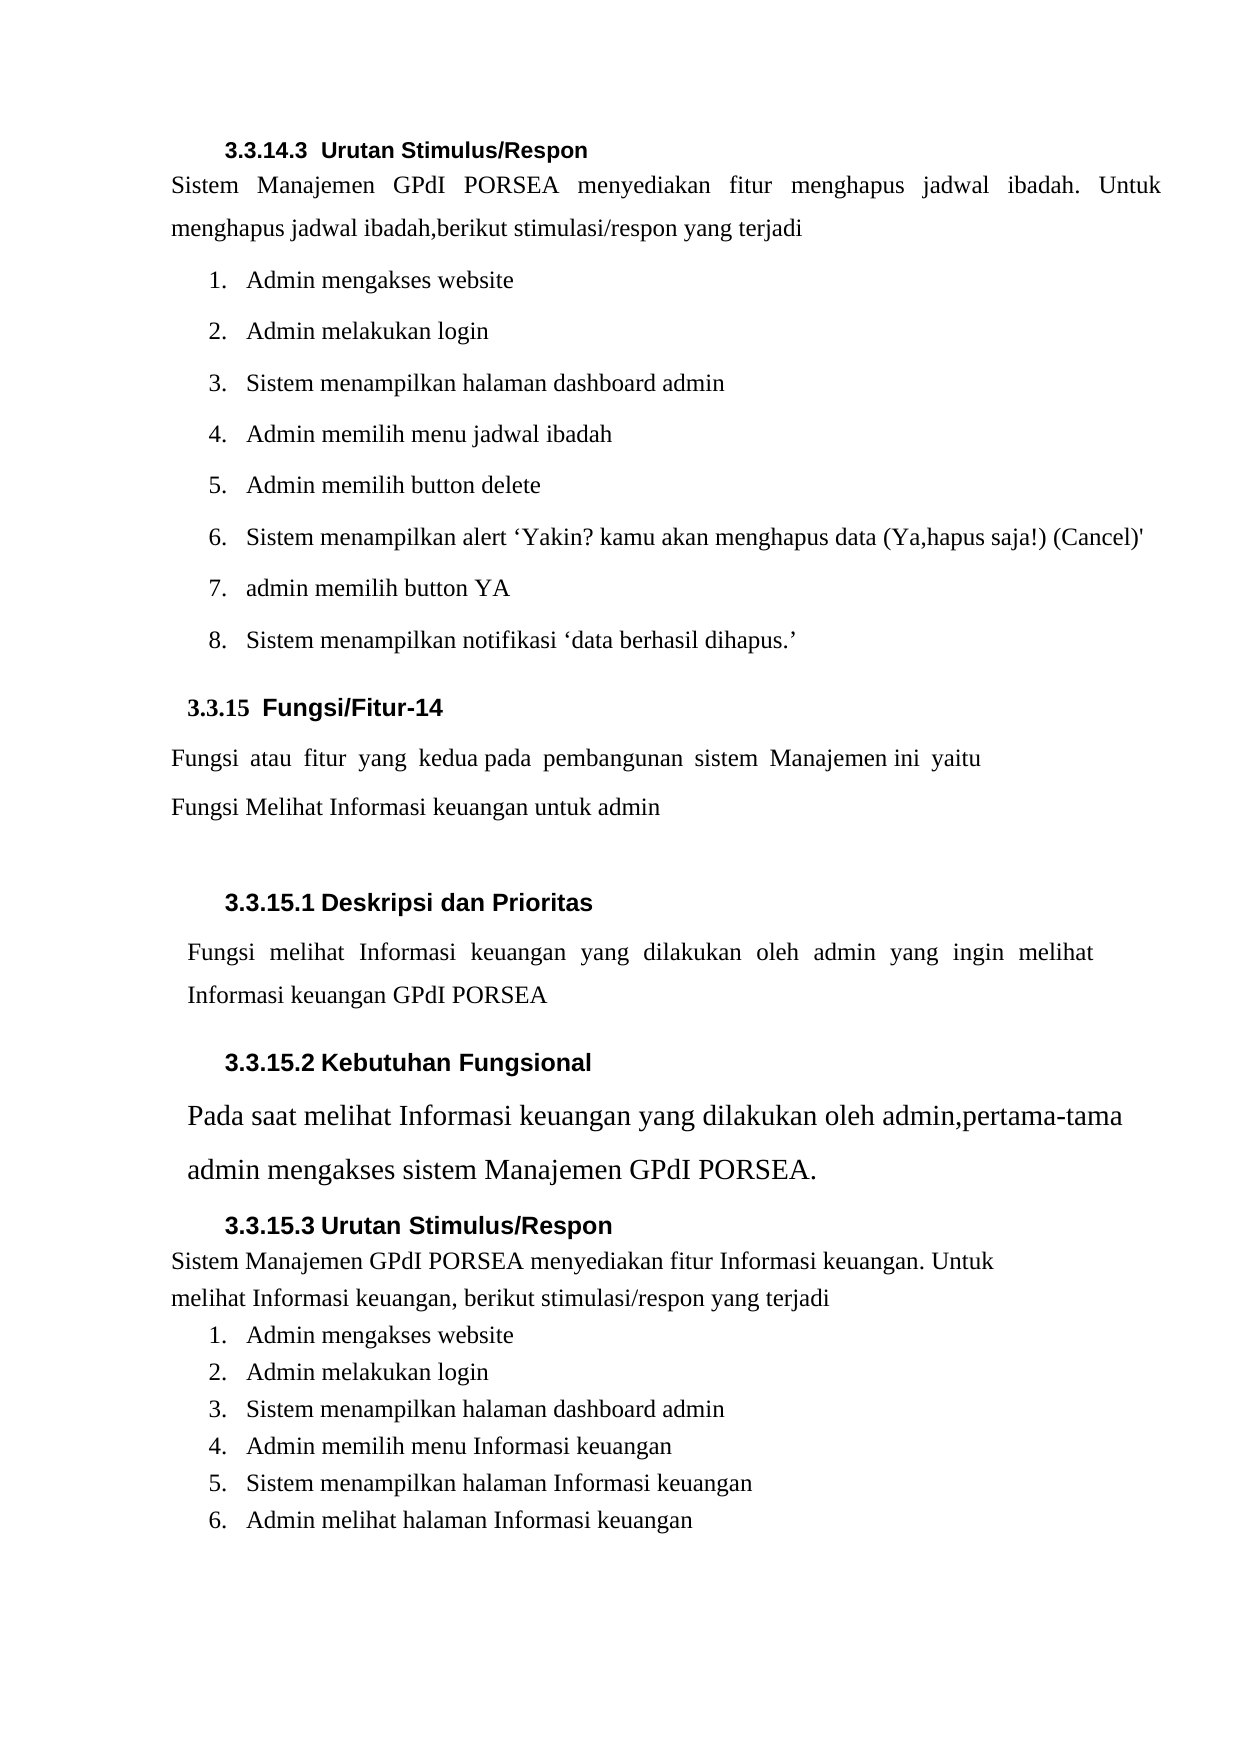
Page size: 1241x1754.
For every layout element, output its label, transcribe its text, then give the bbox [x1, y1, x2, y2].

subtitle Urutan Stimulus/Respon [224, 1211, 1161, 1239]
list Sistem menampilkan halaman dashboard admin [208, 1394, 1161, 1423]
text Sistem Manajemen GPdI PORSEA menyediakan fitur menghapus jadwal ibadah. Untuk menghapus jadwal ibadah,berikut stimulasi/respon yang terjadi [171, 170, 1161, 242]
list admin memilih button YA [208, 573, 1161, 602]
text Fungsi Melihat Informasi keuangan untuk admin [171, 792, 1161, 821]
list Sistem menampilkan halaman dashboard admin [208, 368, 1161, 396]
list Sistem menampilkan alert ‘Yakin? kamu akan menghapus data (Ya,hapus saja!) (Cancel)' [208, 522, 1161, 551]
list Admin mengakses website [208, 1320, 1161, 1349]
text Pada saat melihat Informasi keuangan yang dilakukan oleh admin,pertama-tama [187, 1098, 1161, 1131]
text Sistem Manajemen GPdI PORSEA menyediakan fitur Informasi keuangan. Untuk [171, 1246, 1161, 1274]
subtitle Fungsi/Fitur-14 [187, 693, 1161, 722]
text Fungsi melihat Informasi keuangan yang dilakukan oleh admin yang ingin melihat Informasi keuangan GPdI PORSEA [187, 937, 1094, 1009]
list Admin melakukan login [208, 316, 1161, 345]
list Admin memilih button delete [208, 471, 1161, 499]
text admin mengakses sistem Manajemen GPdI PORSEA. [187, 1152, 1161, 1186]
text melihat Informasi keuangan, berikut stimulasi/respon yang terjadi [171, 1283, 1161, 1312]
list Admin memilih menu Informasi keuangan [208, 1431, 1161, 1460]
list Sistem menampilkan halaman Informasi keuangan [208, 1468, 1161, 1497]
subtitle Urutan Stimulus/Respon [224, 137, 1161, 164]
list Sistem menampilkan notifikasi ‘data berhasil dihapus.’ [208, 625, 1161, 654]
subtitle Deskripsi dan Prioritas [224, 888, 1161, 916]
subtitle Kebutuhan Fungsional [224, 1048, 1161, 1077]
list Admin memilih menu jadwal ibadah [208, 419, 1161, 448]
list Admin melihat halaman Informasi keuangan [208, 1505, 1161, 1534]
list Admin melakukan login [208, 1357, 1161, 1386]
list Admin mengakses website [208, 265, 1161, 293]
text Fungsi atau fitur yang kedua pada pembangunan sistem Manajemen ini yaitu [171, 743, 1161, 771]
